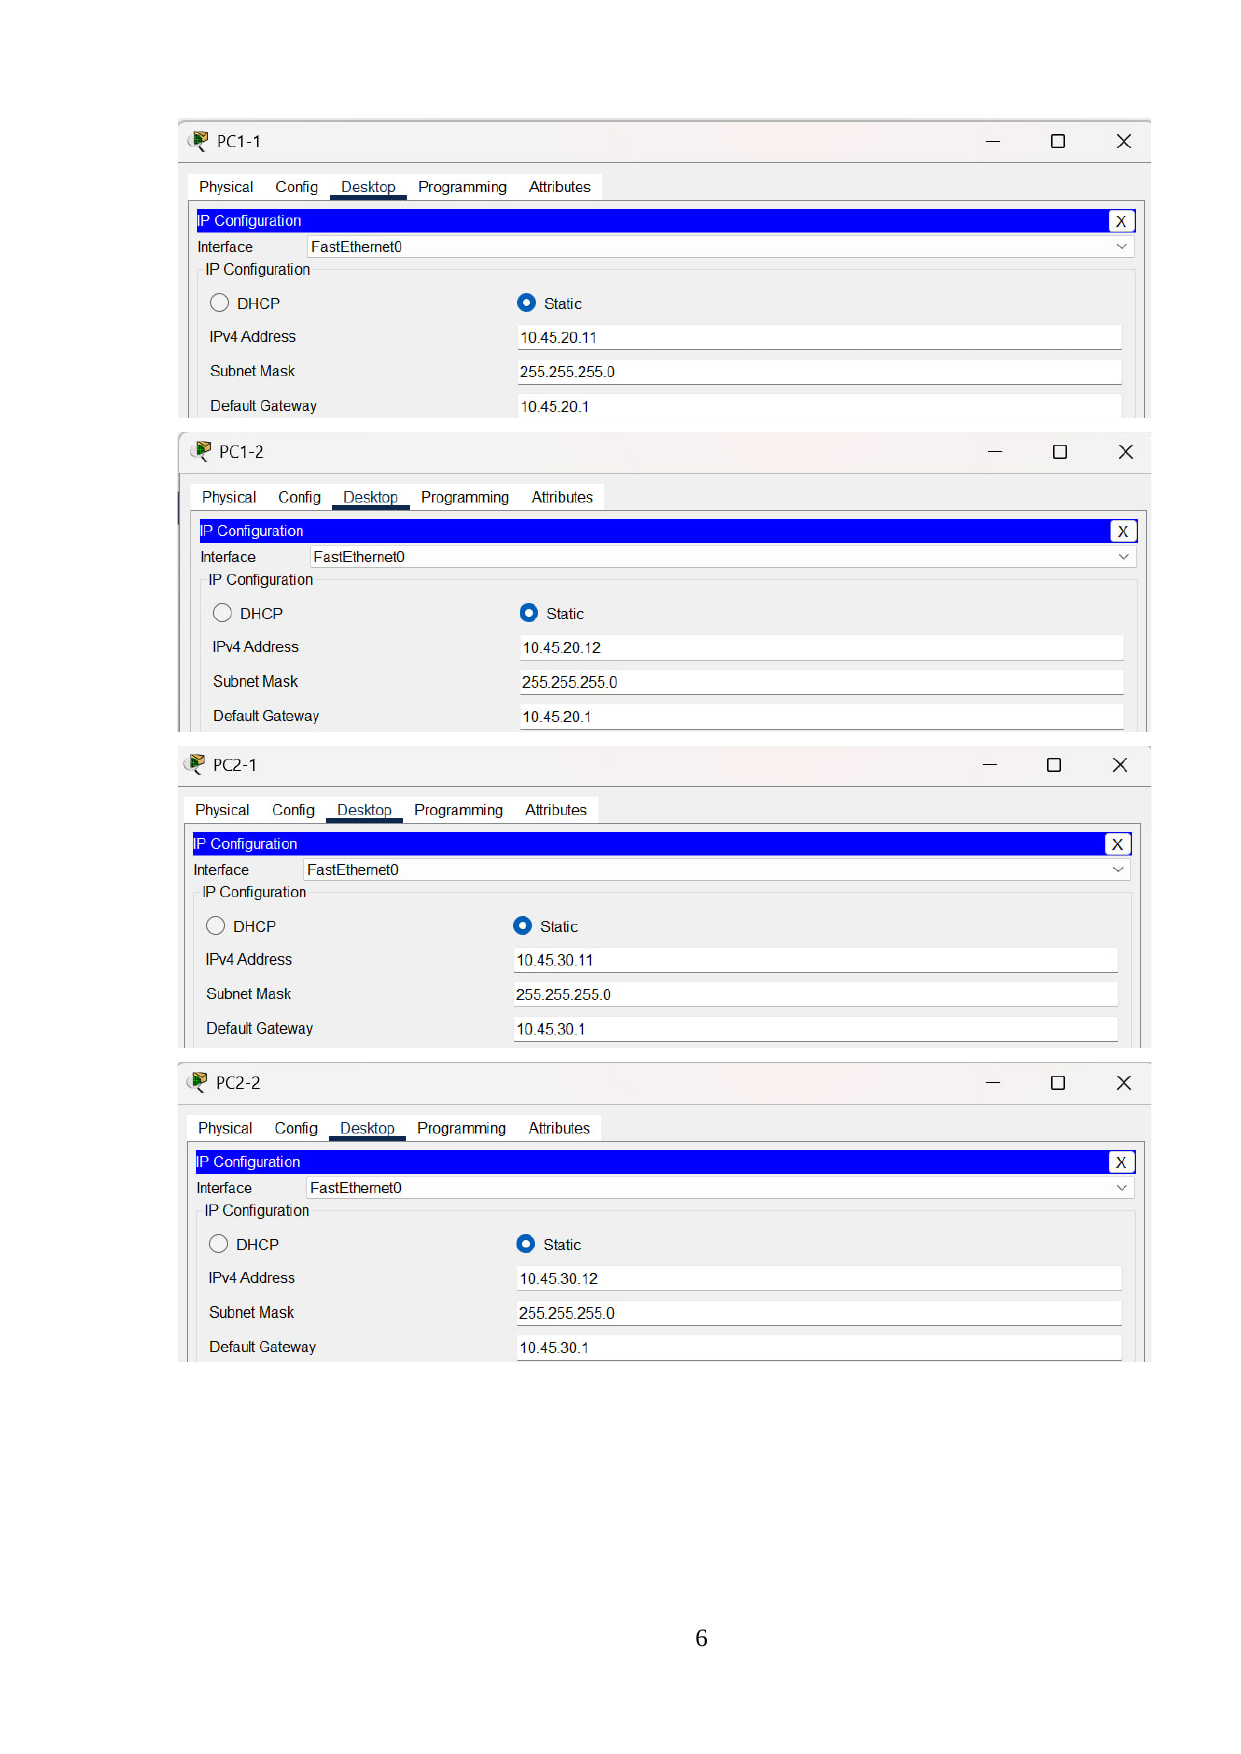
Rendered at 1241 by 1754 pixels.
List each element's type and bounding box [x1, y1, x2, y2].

picture [178, 118, 1151, 418]
picture [177, 1062, 1152, 1362]
picture [177, 432, 1152, 732]
picture [177, 746, 1152, 1048]
